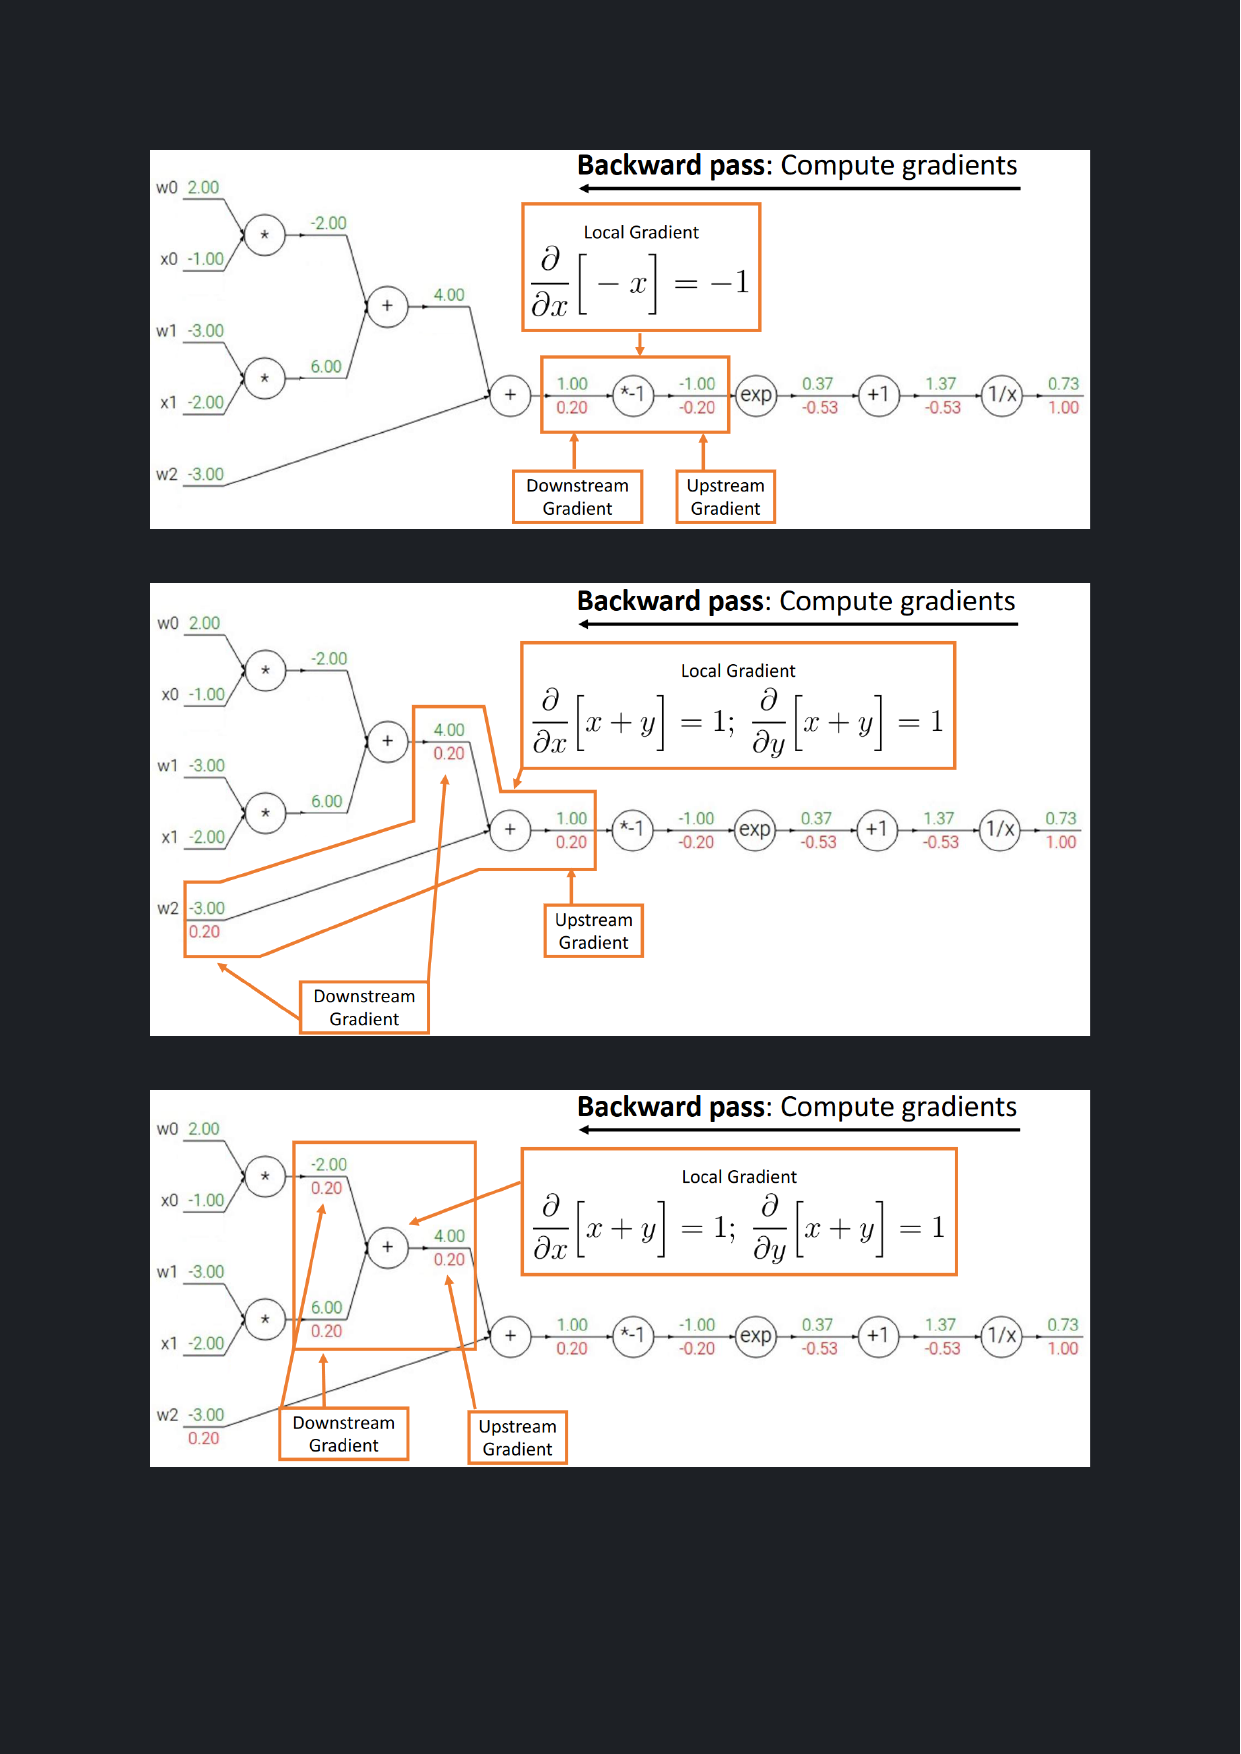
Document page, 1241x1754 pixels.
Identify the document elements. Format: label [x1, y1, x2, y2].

picture [150, 1090, 1091, 1467]
picture [150, 150, 1091, 529]
picture [150, 583, 1091, 1036]
